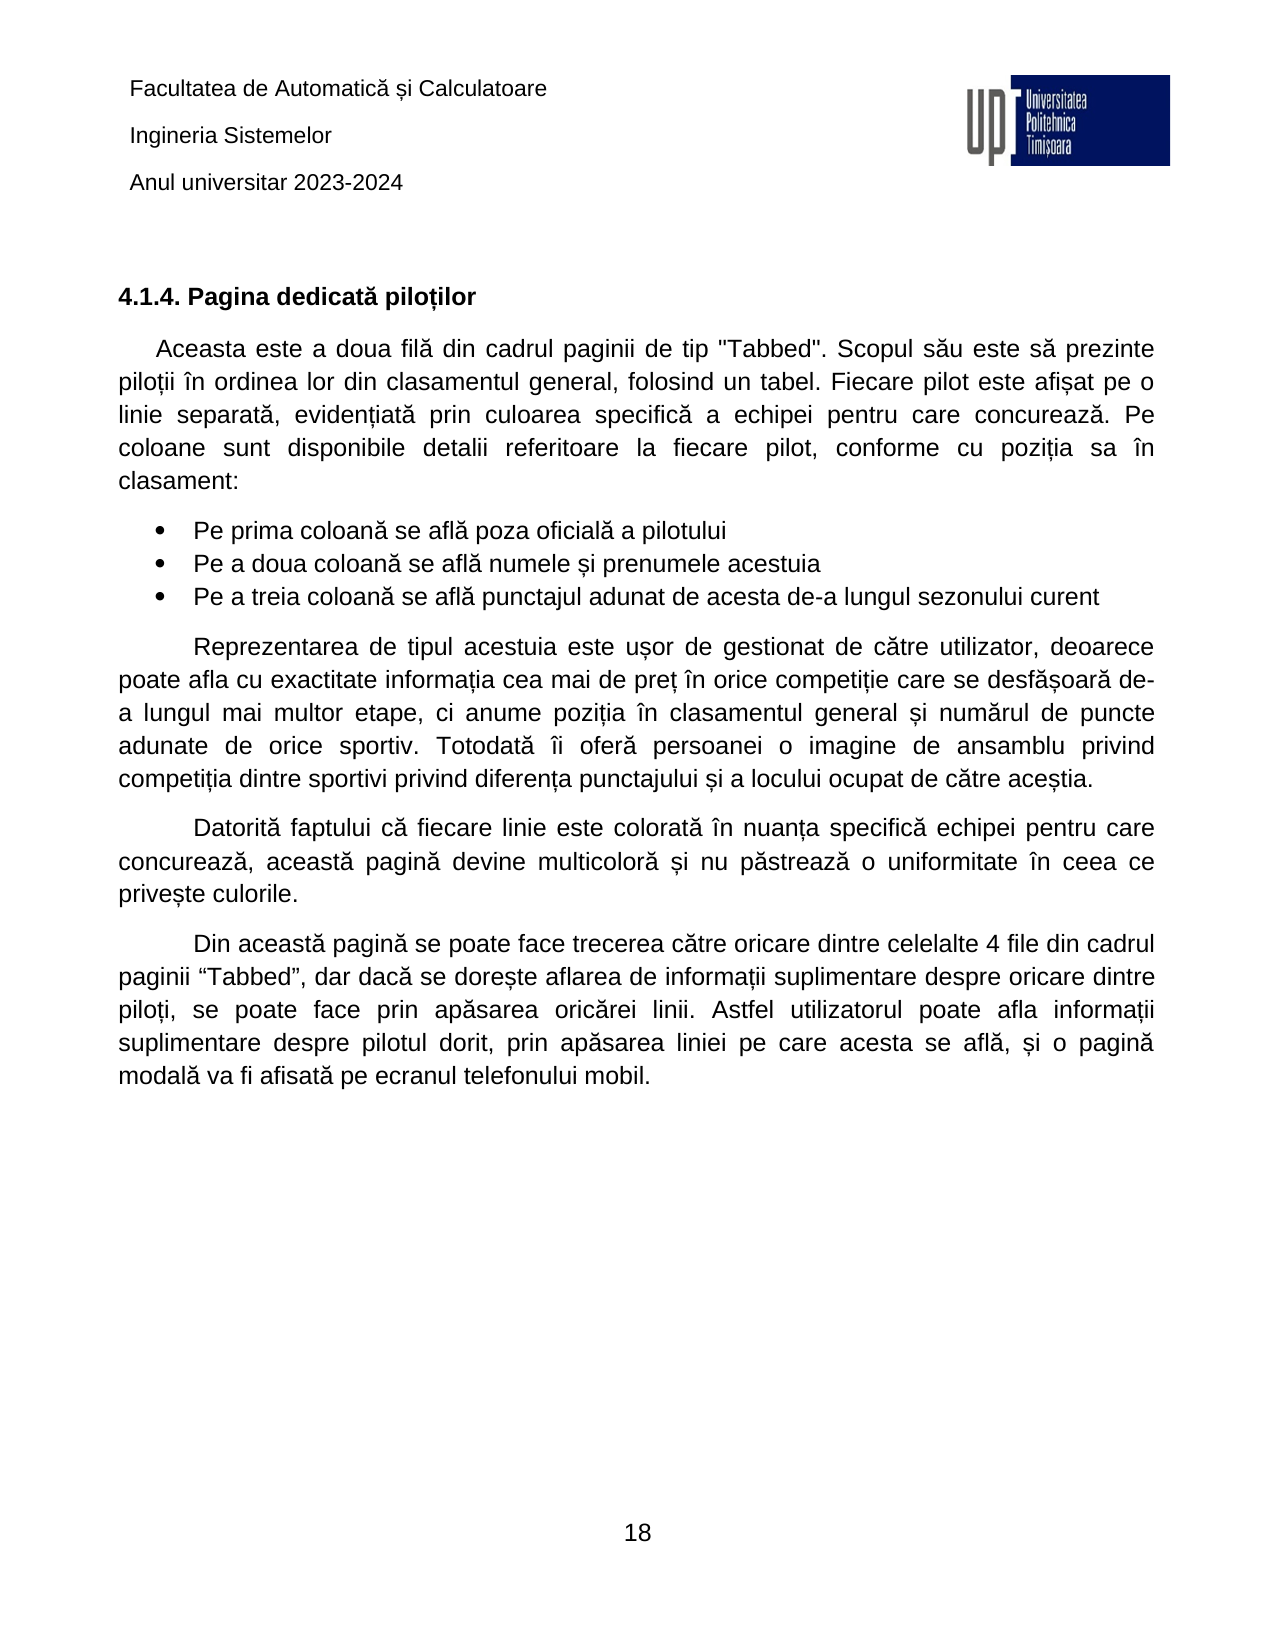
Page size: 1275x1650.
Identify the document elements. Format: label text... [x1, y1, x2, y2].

text Din această pagină se poate face trecerea către oricare dintre celelalte 4 file din cadrul paginii “Tabbed”, dar dacă se dorește aflarea de informații suplimentare despre oricare dintre piloți, se poate face prin apăsarea oricărei linii. Astfel utilizatorul poate afla informații suplimentare despre pilotul dorit, prin apăsarea liniei pe care acesta se află, și o pagină modală va fi afisată pe ecranul telefonului mobil. [118, 929, 1157, 1090]
list Pe a doua coloană se află numele și prenumele acestuia [156, 549, 1157, 578]
text Reprezentarea de tipul acestuia este ușor de gestionat de către utilizator, deoarece poate afla cu exactitate informația cea mai de preț în orice competiție care se desfășoară de-a lungul mai multor etape, ci anume poziția în clasamentul general și numărul de puncte adunate de orice sportiv. Totodată îi oferă persoanei o imagine de ansamblu privind competiția dintre sportivi privind diferența punctajului și a locului ocupat de către aceștia. [118, 632, 1157, 792]
picture [967, 75, 1171, 166]
text Datorită faptului că fiecare linie este colorată în nuanța specifică echipei pentru care concurează, această pagină devine multicoloră și nu păstrează o uniformitate în ceea ce privește culorile. [118, 813, 1157, 908]
text Aceasta este a doua filă din cadrul paginii de tip "Tabbed". Scopul său este să prezinte piloții în ordinea lor din clasamentul general, folosind un tabel. Fiecare pilot este afișat pe o linie separată, evidențiată prin culoarea specifică a echipei pentru care concurează. Pe coloane sunt disponibile detalii referitoare la fiecare pilot, conforme cu poziția sa în clasament: [118, 334, 1157, 495]
subtitle 4.1.4. Pagina dedicată piloților [118, 282, 1157, 311]
list Pe prima coloană se află poza oficială a pilotului [156, 516, 1157, 544]
list Pe a treia coloană se află punctajul adunat de acesta de-a lungul sezonului curent [156, 582, 1157, 611]
